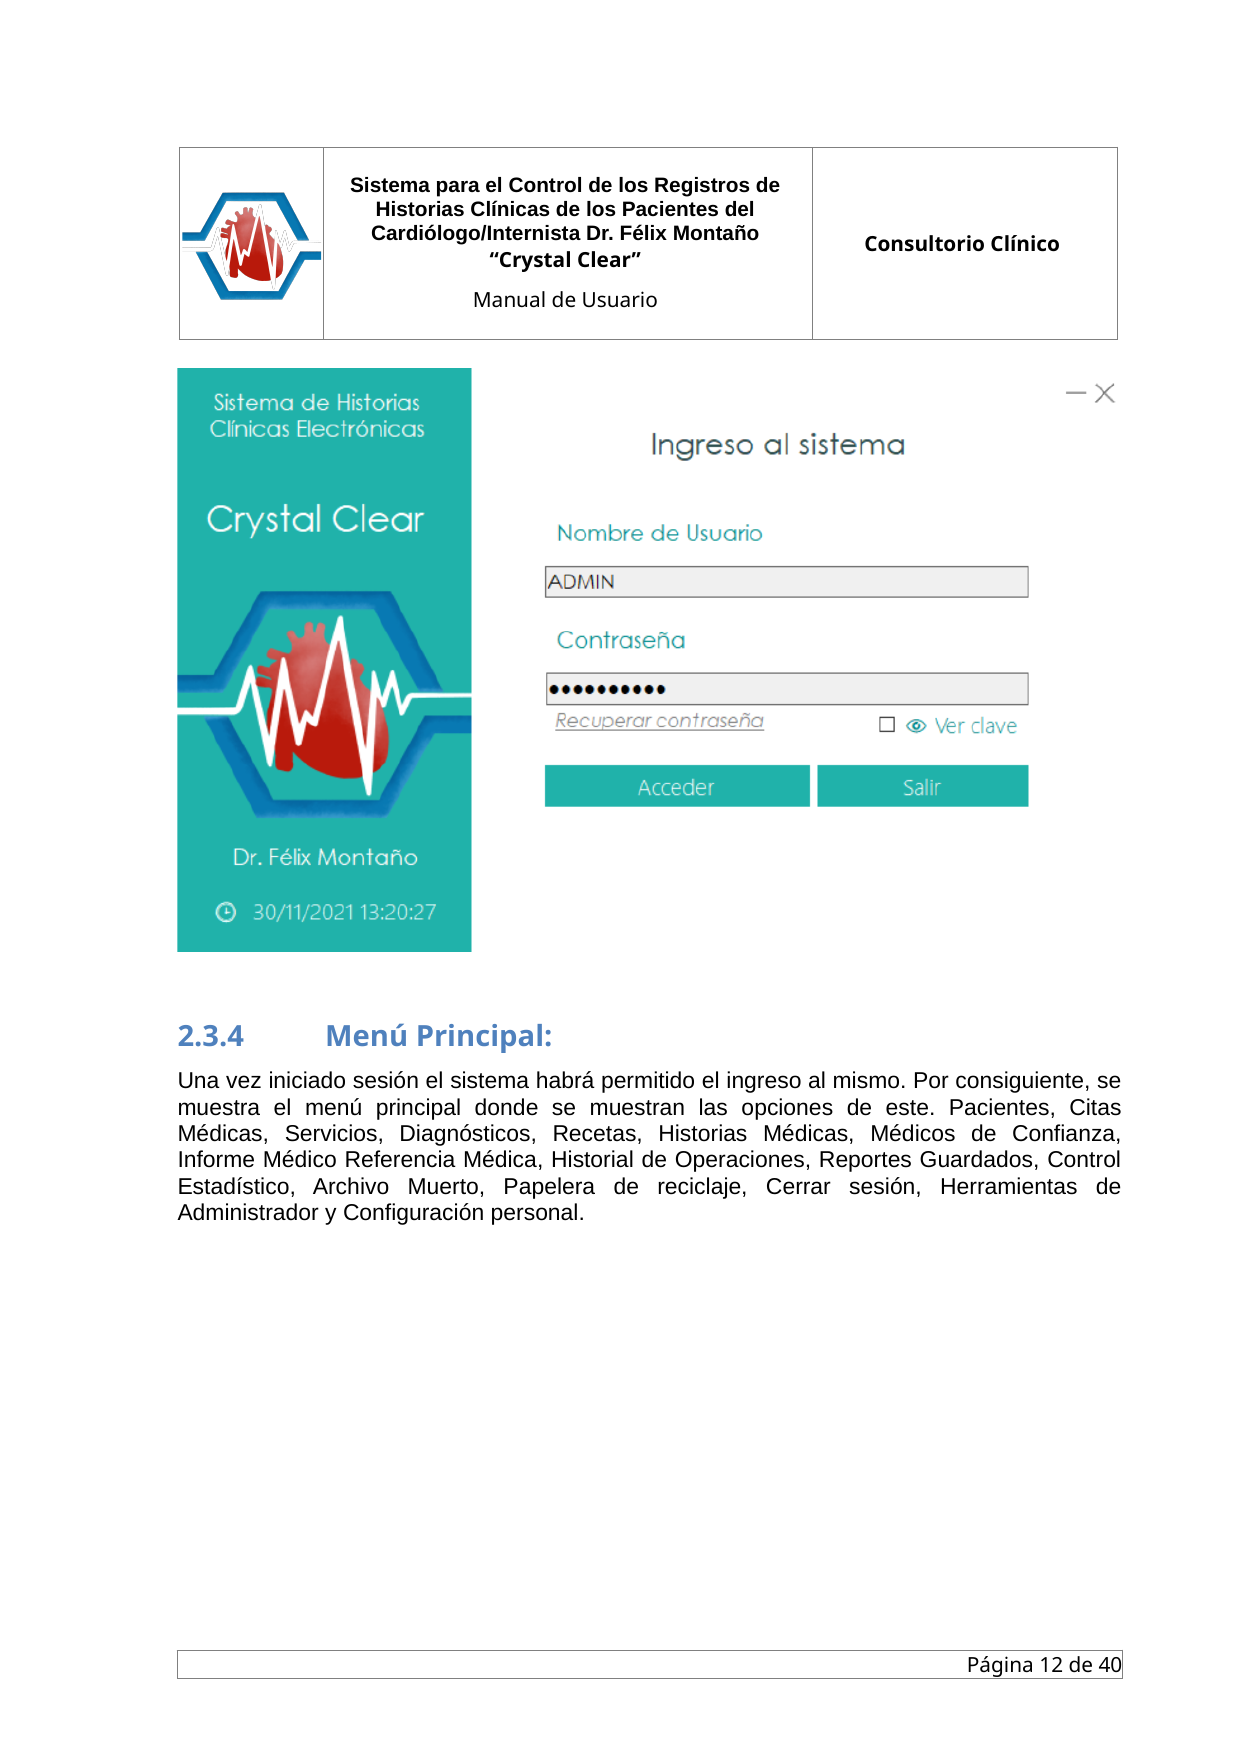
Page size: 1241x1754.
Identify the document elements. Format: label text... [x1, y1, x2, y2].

picture [177, 368, 1121, 952]
text Una vez iniciado sesión el sistema habrá permitido el ingreso al mismo. Por consiguiente, se muestra el menú principal donde se muestran las opciones de este. Pacientes, Citas Médicas, Servicios, Diagnósticos, Recetas, Historias Médicas, Médicos de Confianza, Informe Médico Referencia Médica, Historial de Operaciones, Reportes Guardados, Control Estadístico, Archivo Muerto, Papelera de reciclaje, Cerrar sesión, Herramientas de Administrador y Configuración personal. [177, 1067, 1122, 1226]
subtitle Menú Principal: [177, 1015, 1122, 1055]
picture [182, 173, 322, 313]
picture [177, 677, 213, 681]
